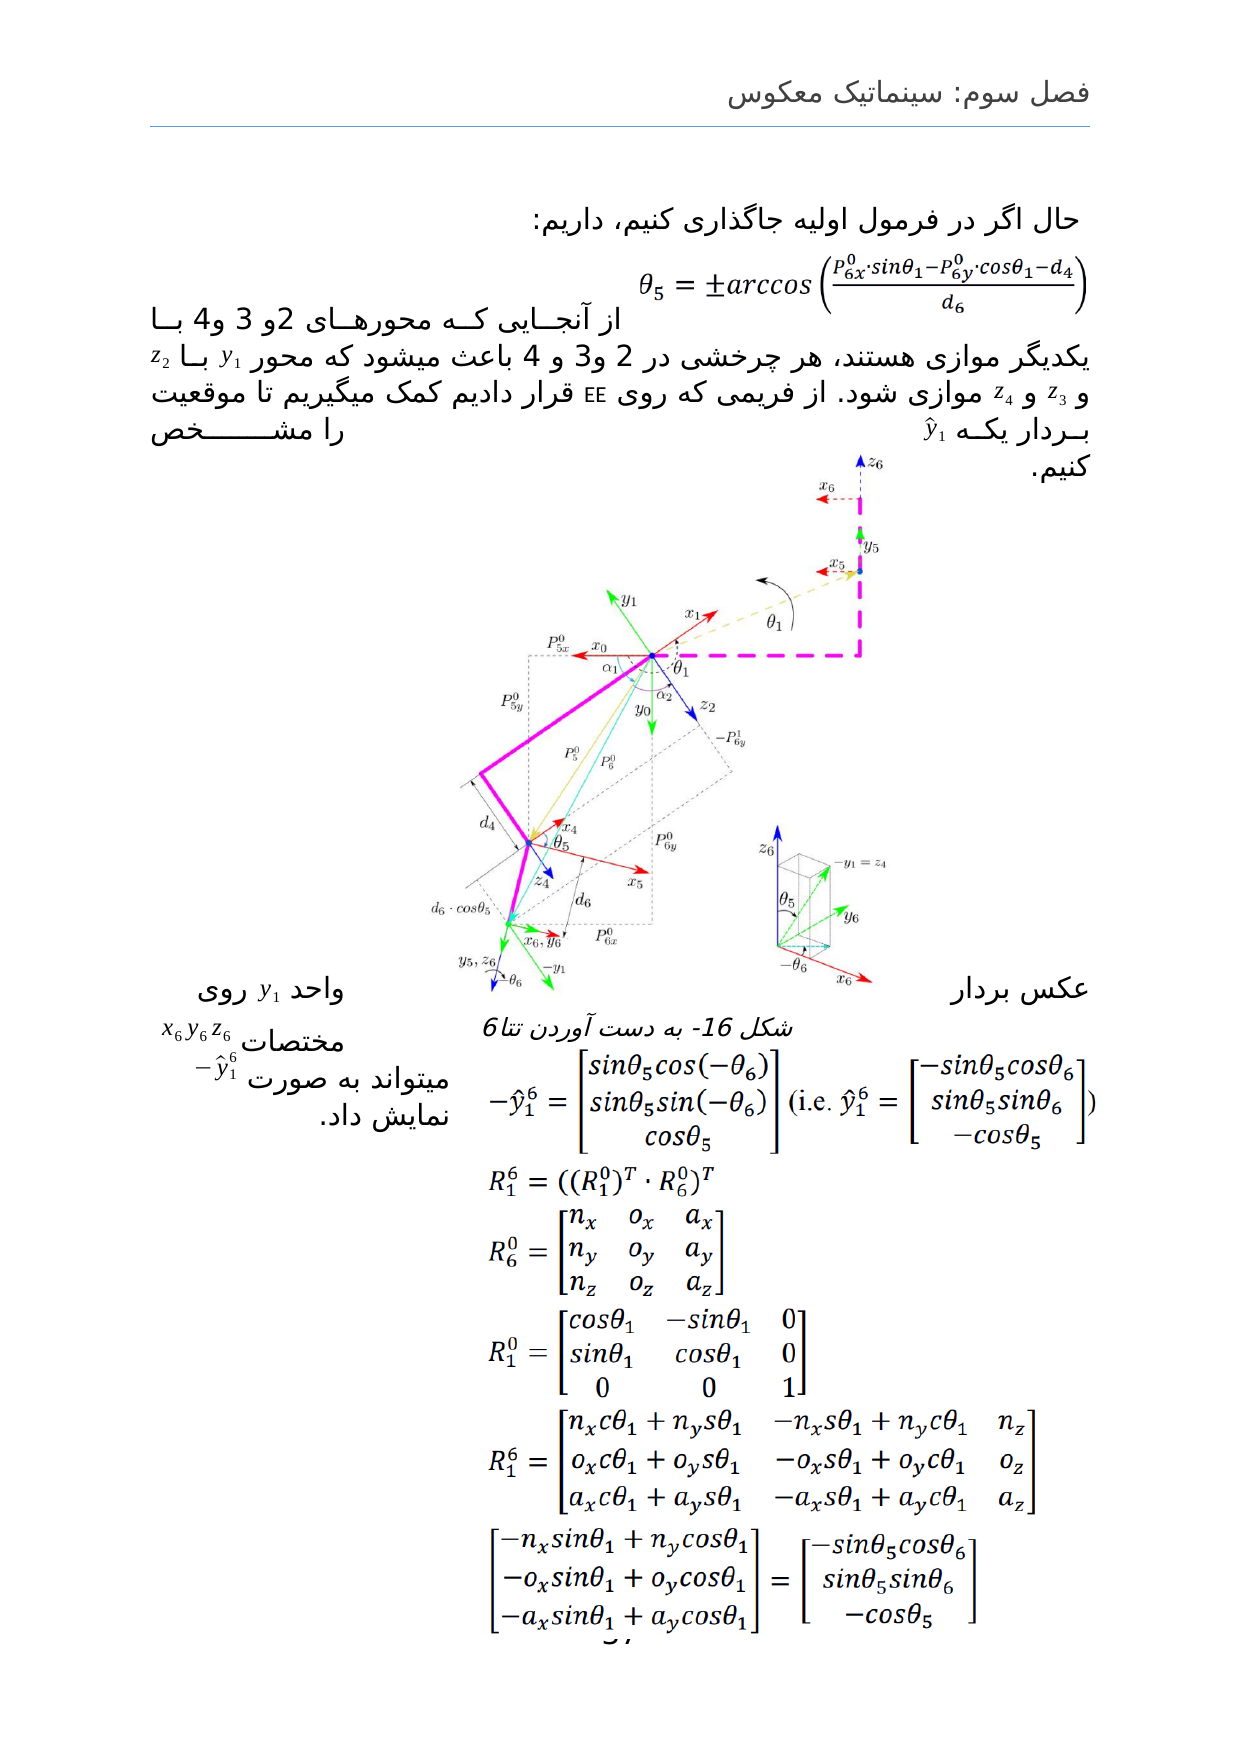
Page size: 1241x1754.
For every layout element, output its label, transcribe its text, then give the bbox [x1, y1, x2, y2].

picture [468, 1035, 1097, 1638]
text حال اگر در فرمول اولیه جاگذاری کنیم، داریم: [150, 202, 1090, 236]
text عکس بردار واحد روی مختصات میتواند به صورت نمایش داد. [150, 972, 1090, 1120]
text از آنجایی که محورهای‌ 2و 3 و4 با یکدیگر موازی هستند، هر چرخشی در 2 و3 و 4 باعث میشود که محور با و و موازی شود. از فریمی که روی EE قرار دادیم کمک میگیریم تا موقعیت بردار یکه را مشخص کنیم. [150, 302, 1090, 483]
picture [638, 250, 1086, 325]
picture [363, 434, 904, 1001]
